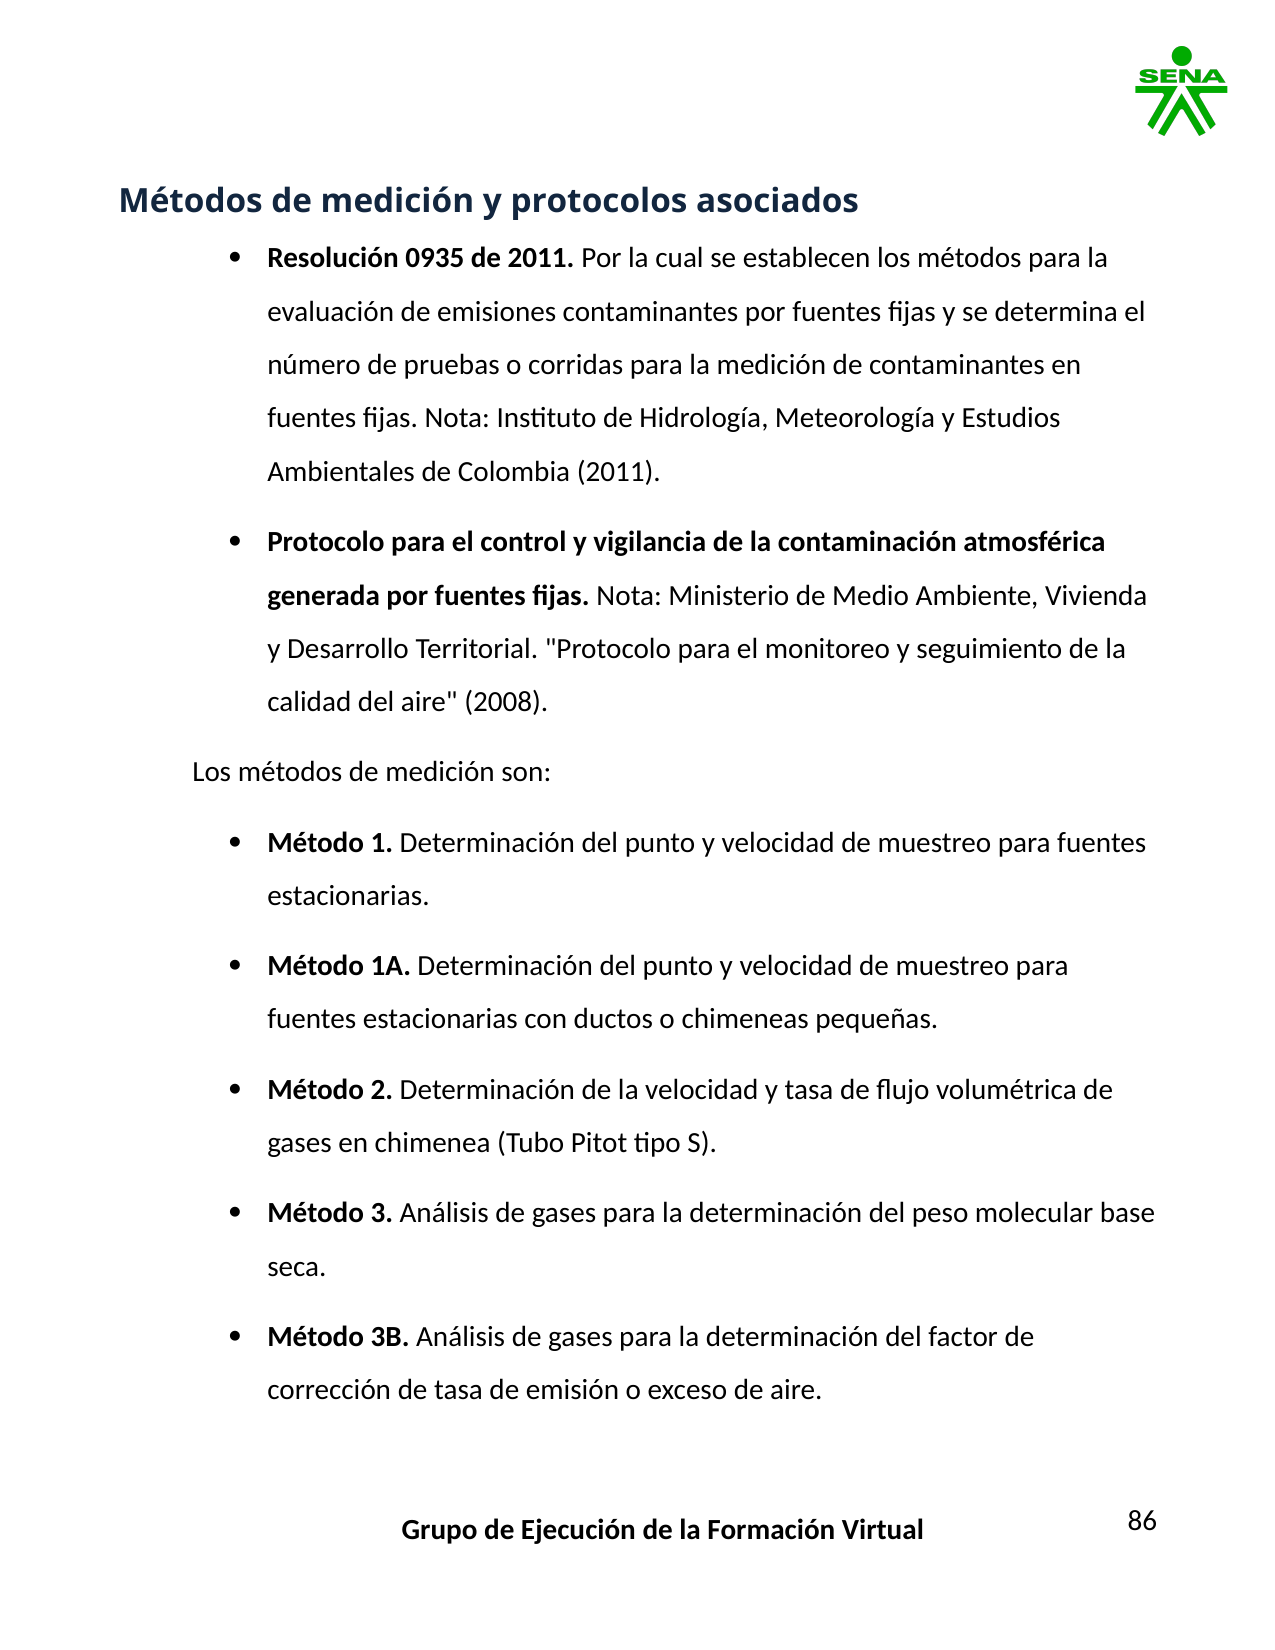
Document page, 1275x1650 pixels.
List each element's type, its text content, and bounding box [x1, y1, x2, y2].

list Método 1A. Determinación del punto y velocidad de muestreo para fuentes estacionarias con ductos o chimeneas pequeñas. [230, 947, 1157, 1036]
subtitle Métodos de medición y protocolos asociados [118, 177, 1157, 223]
list Resolución 0935 de 2011. Por la cual se establecen los métodos para la evaluación de emisiones contaminantes por fuentes fijas y se determina el número de pruebas o corridas para la medición de contaminantes en fuentes fijas. Nota: Instituto de Hidrología, Meteorología y Estudios Ambientales de Colombia (2011). [230, 239, 1157, 489]
text Los métodos de medición son: [118, 753, 1157, 789]
list Método 1. Determinación del punto y velocidad de muestreo para fuentes estacionarias. [230, 824, 1157, 913]
list Método 3. Análisis de gases para la determinación del peso molecular base seca. [230, 1194, 1157, 1283]
picture [1135, 46, 1228, 136]
list Método 2. Determinación de la velocidad y tasa de flujo volumétrica de gases en chimenea (Tubo Pitot tipo S). [230, 1071, 1157, 1160]
list Método 3B. Análisis de gases para la determinación del factor de corrección de tasa de emisión o exceso de aire. [230, 1318, 1157, 1407]
list Protocolo para el control y vigilancia de la contaminación atmosférica generada por fuentes fijas. Nota: Ministerio de Medio Ambiente, Vivienda y Desarrollo Territorial. "Protocolo para el monitoreo y seguimiento de la calidad del aire" (2008). [230, 523, 1157, 719]
